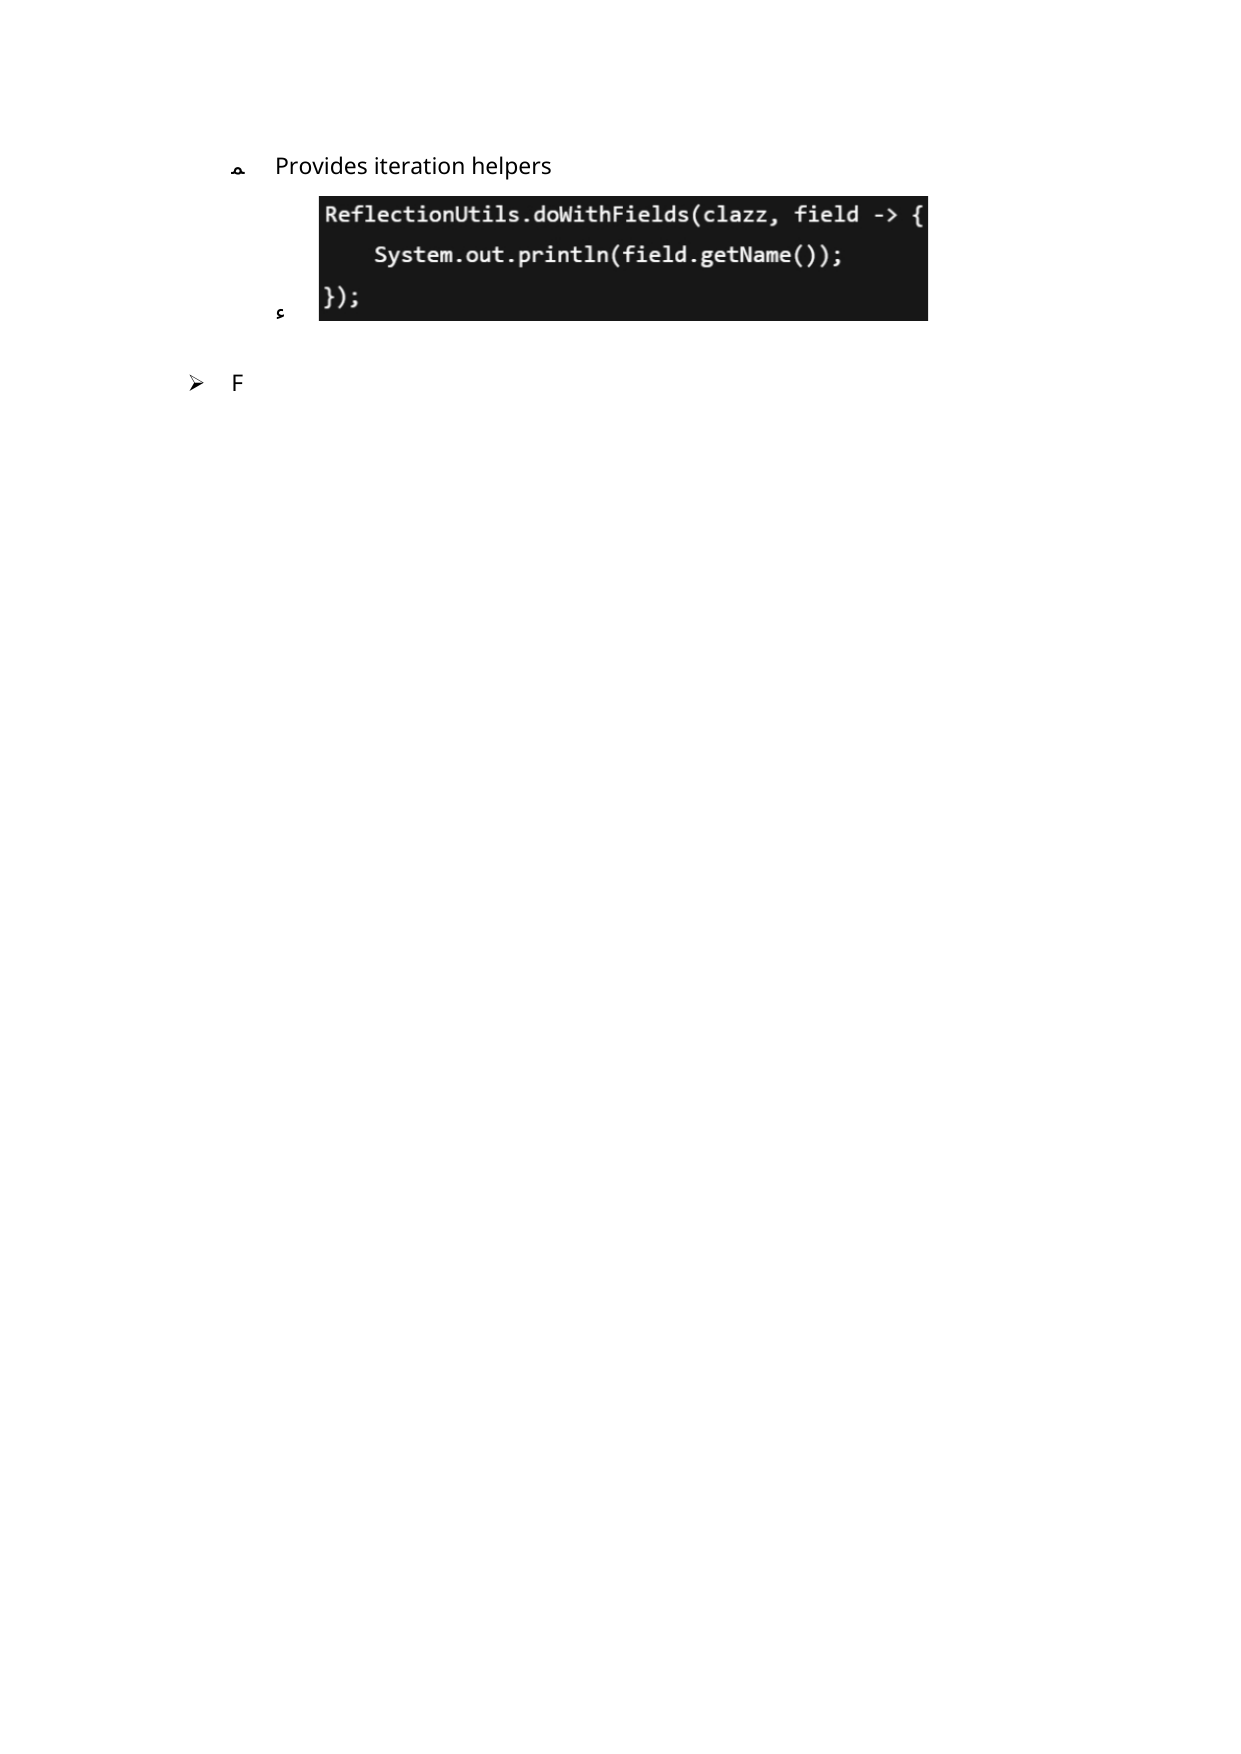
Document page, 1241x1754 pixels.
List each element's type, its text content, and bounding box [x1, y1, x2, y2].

list Provides iteration helpers [231, 150, 1053, 181]
list F [187, 367, 1053, 398]
picture [318, 196, 929, 321]
